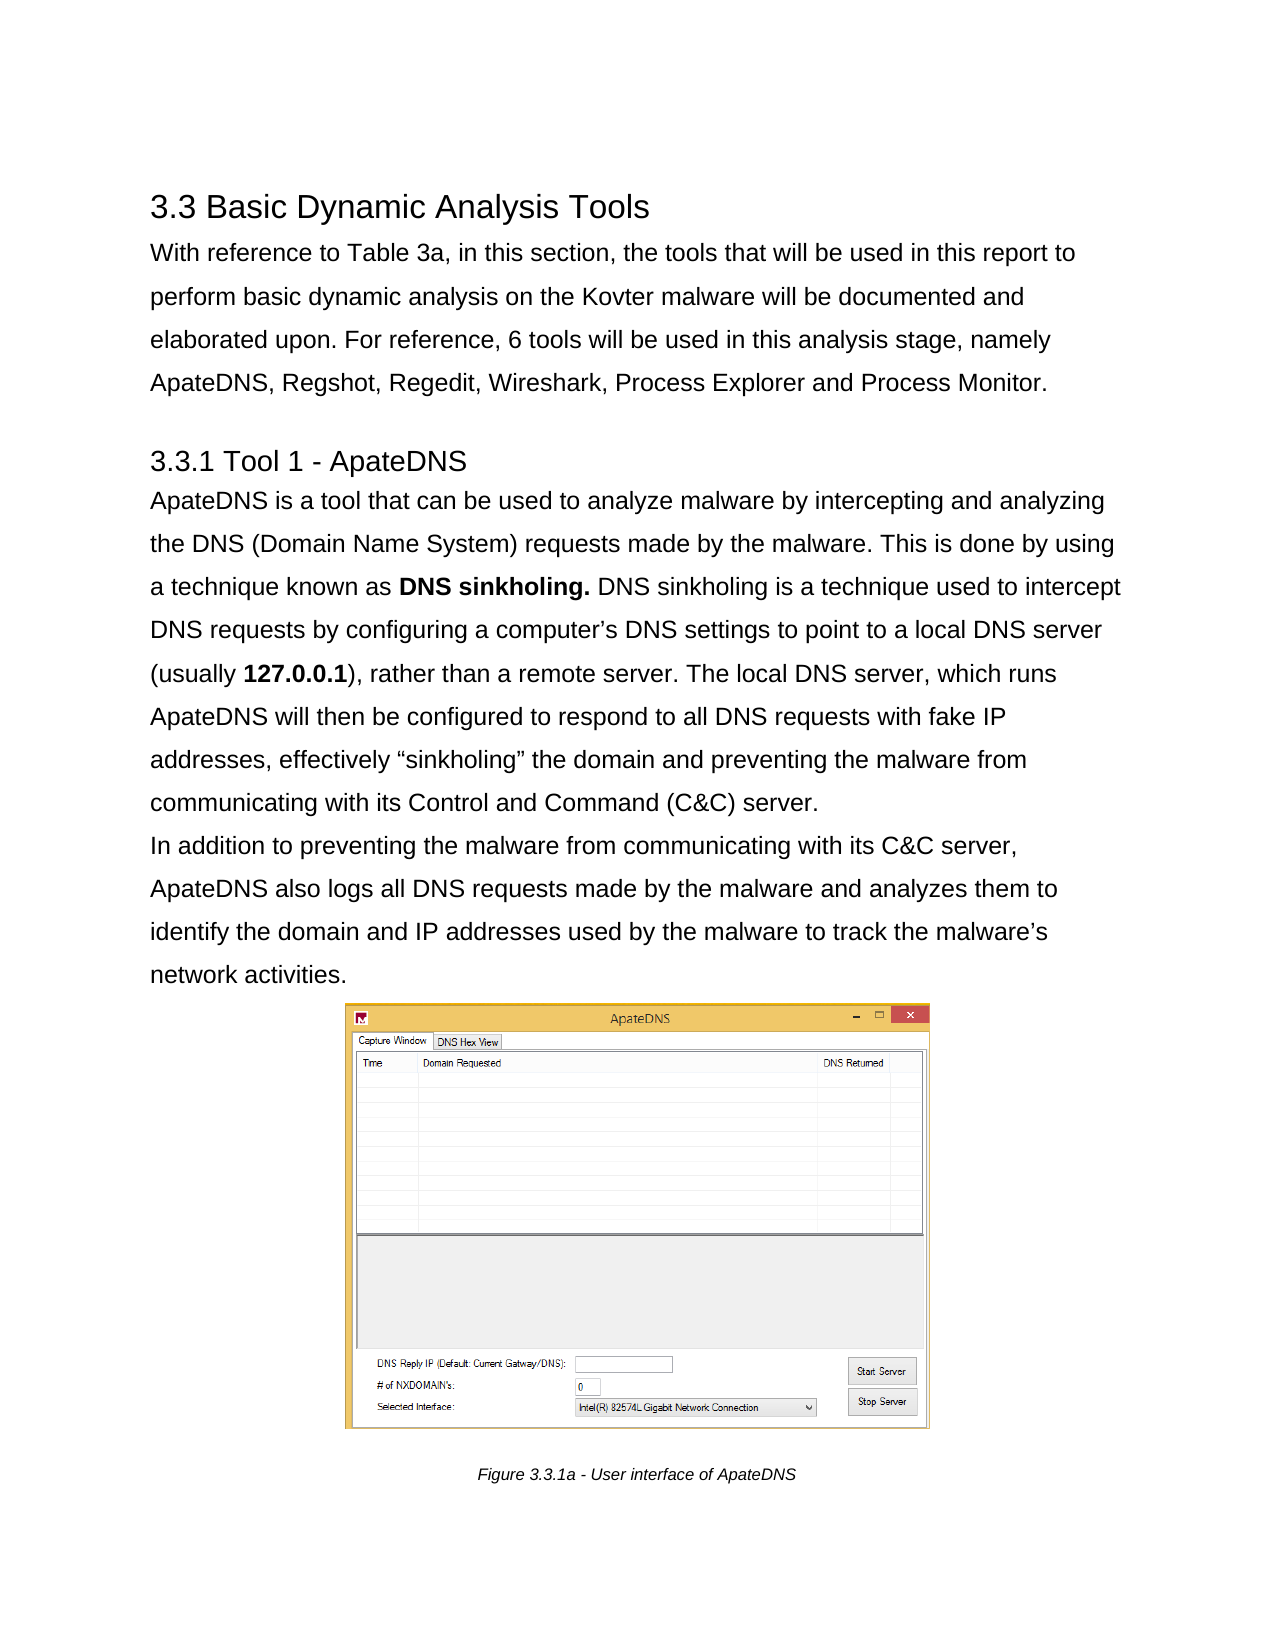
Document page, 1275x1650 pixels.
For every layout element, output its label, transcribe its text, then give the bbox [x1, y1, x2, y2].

subtitle 3.3 Basic Dynamic Analysis Tools [150, 187, 1125, 226]
picture [345, 1003, 930, 1429]
text ApateDNS is a tool that can be used to analyze malware by intercepting and analyzing the DNS (Domain Name System) requests made by the malware. This is done by using a technique known as DNS sinkholing. DNS sinkholing is a technique used to intercept DNS requests by configuring a computer’s DNS settings to point to a local DNS server (usually 127.0.0.1), rather than a remote server. The local DNS server, which runs ApateDNS will then be configured to respond to all DNS requests with fake IP addresses, effectively “sinkholing” the domain and preventing the malware from communicating with its Control and Command (C&C) server. [150, 486, 1125, 817]
subtitle 3.3.1 Tool 1 - ApateDNS [150, 444, 1125, 478]
text In addition to preventing the malware from communicating with its C&C server, ApateDNS also logs all DNS requests made by the malware and analyzes them to identify the domain and IP addresses used by the malware to track the malware’s network activities. [150, 831, 1125, 989]
text With reference to Table 3a, in this section, the tools that will be used in this report to perform basic dynamic analysis on the Kovter malware will be documented and elaborated upon. For reference, 6 tools will be used in this analysis stage, namely ApateDNS, Regshot, Regedit, Wireshark, Process Explorer and Process Monitor. [150, 238, 1125, 397]
text Figure 3.3.1a - User interface of ApateDNS [150, 1464, 1125, 1483]
